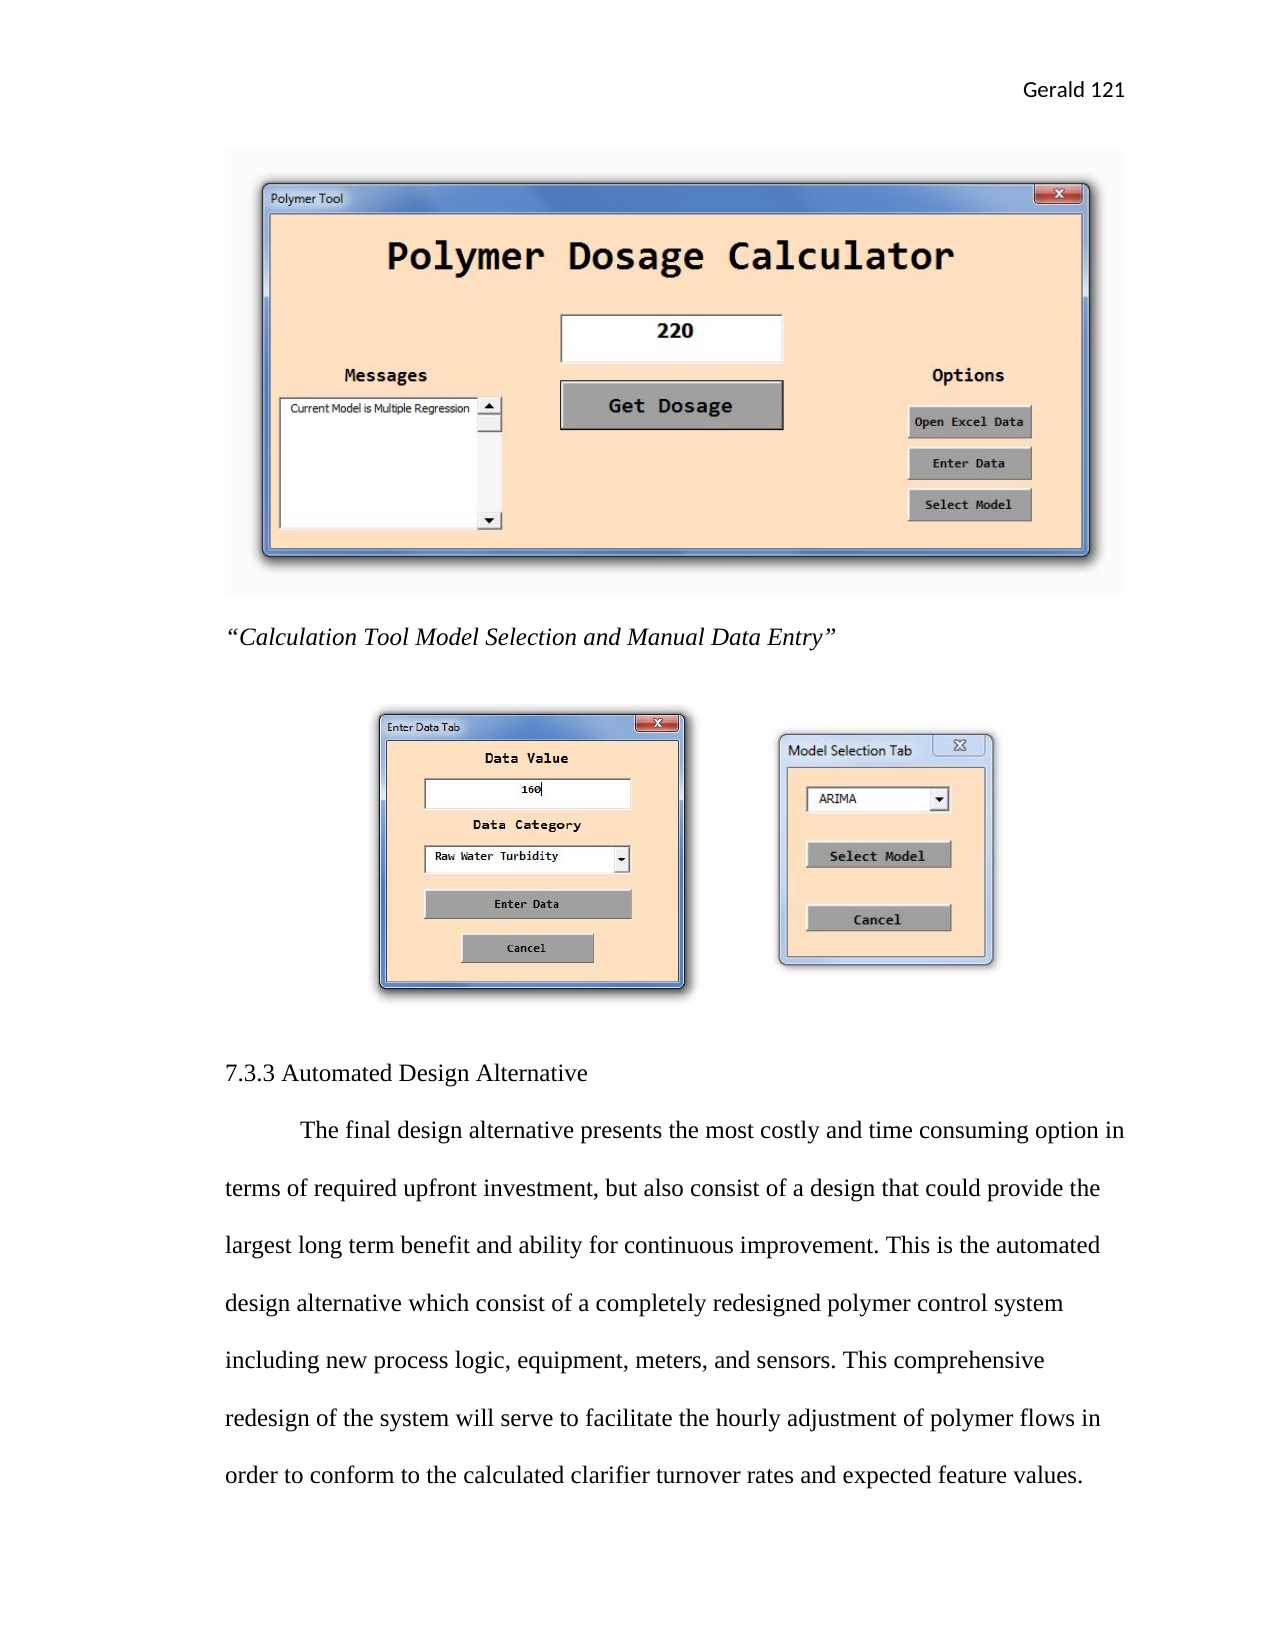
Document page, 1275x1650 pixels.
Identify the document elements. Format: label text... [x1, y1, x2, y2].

picture [225, 150, 1125, 594]
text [225, 1115, 1125, 1489]
subtitle 7.3.3 Automated Design Alternative [225, 1058, 1125, 1087]
text “Calculation Tool Model Selection and Manual Data Entry” [225, 622, 1125, 650]
picture [303, 679, 1047, 1030]
